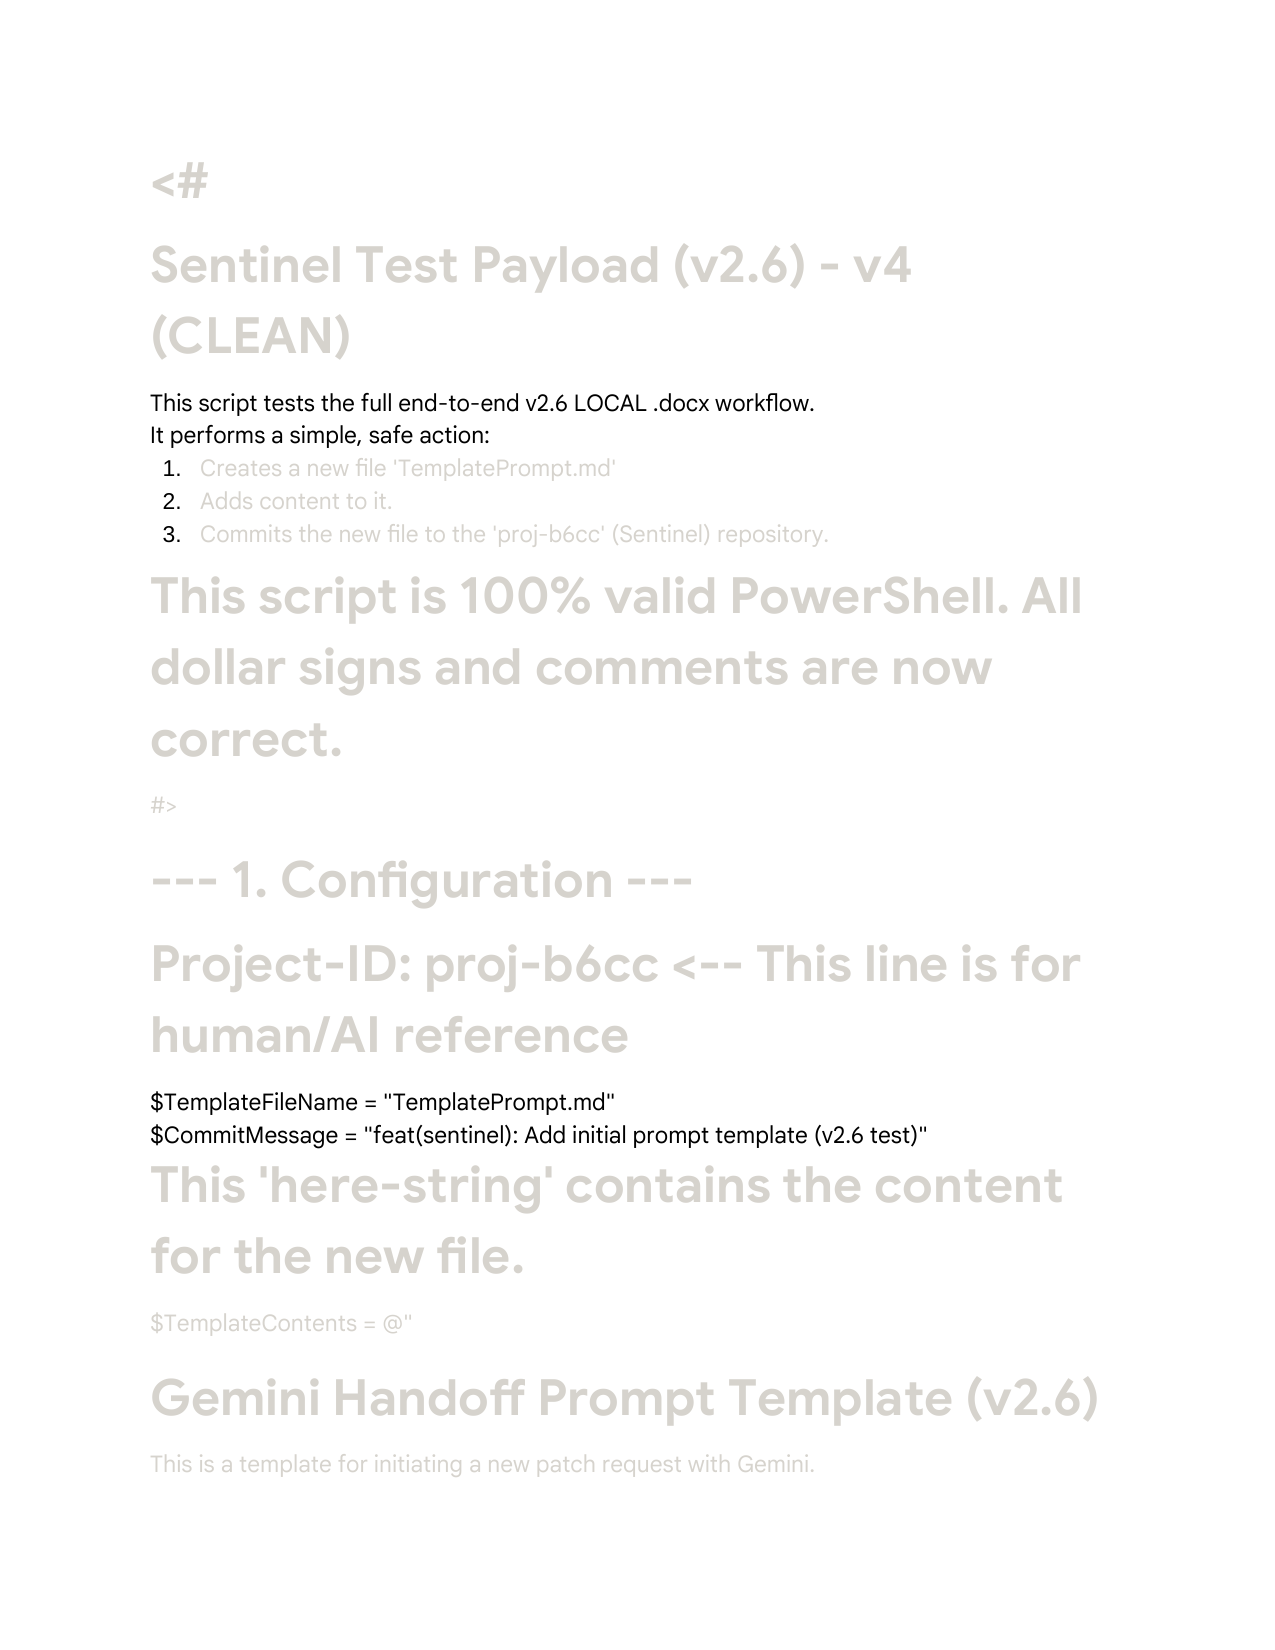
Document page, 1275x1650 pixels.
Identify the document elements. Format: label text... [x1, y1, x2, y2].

subtitle Gemini Handoff Prompt Template (v2.6) [150, 1367, 1125, 1429]
list Adds content to it. [162, 487, 1125, 516]
text $CommitMessage = "feat(sentinel): Add initial prompt template (v2.6 test)" [150, 1121, 1125, 1150]
subtitle Project-ID: proj-b6cc <-- This line is for human/AI reference [150, 933, 1125, 1067]
text $TemplateContents = @" [150, 1309, 1125, 1338]
text $TemplateFileName = "TemplatePrompt.md" [150, 1088, 1125, 1117]
list Commits the new file to the 'proj-b6cc' (Sentinel) repository. [162, 520, 1125, 549]
text It performs a simple, safe action: [150, 422, 1125, 451]
text #> [150, 792, 1125, 820]
subtitle <# [150, 150, 1125, 213]
subtitle --- 1. Configuration --- [150, 849, 1125, 912]
subtitle This script is 100% valid PowerShell. All dollar signs and comments are now correct. [150, 565, 1125, 770]
text This script tests the full end-to-end v2.6 LOCAL .docx workflow. [150, 389, 1125, 418]
text This is a template for initiating a new patch request with Gemini. [150, 1451, 1125, 1479]
subtitle Sentinel Test Payload (v2.6) - v4 (CLEAN) [150, 234, 1125, 368]
subtitle This 'here-string' contains the content for the new file. [150, 1154, 1125, 1288]
list Creates a new file 'TemplatePrompt.md' [162, 454, 1125, 483]
